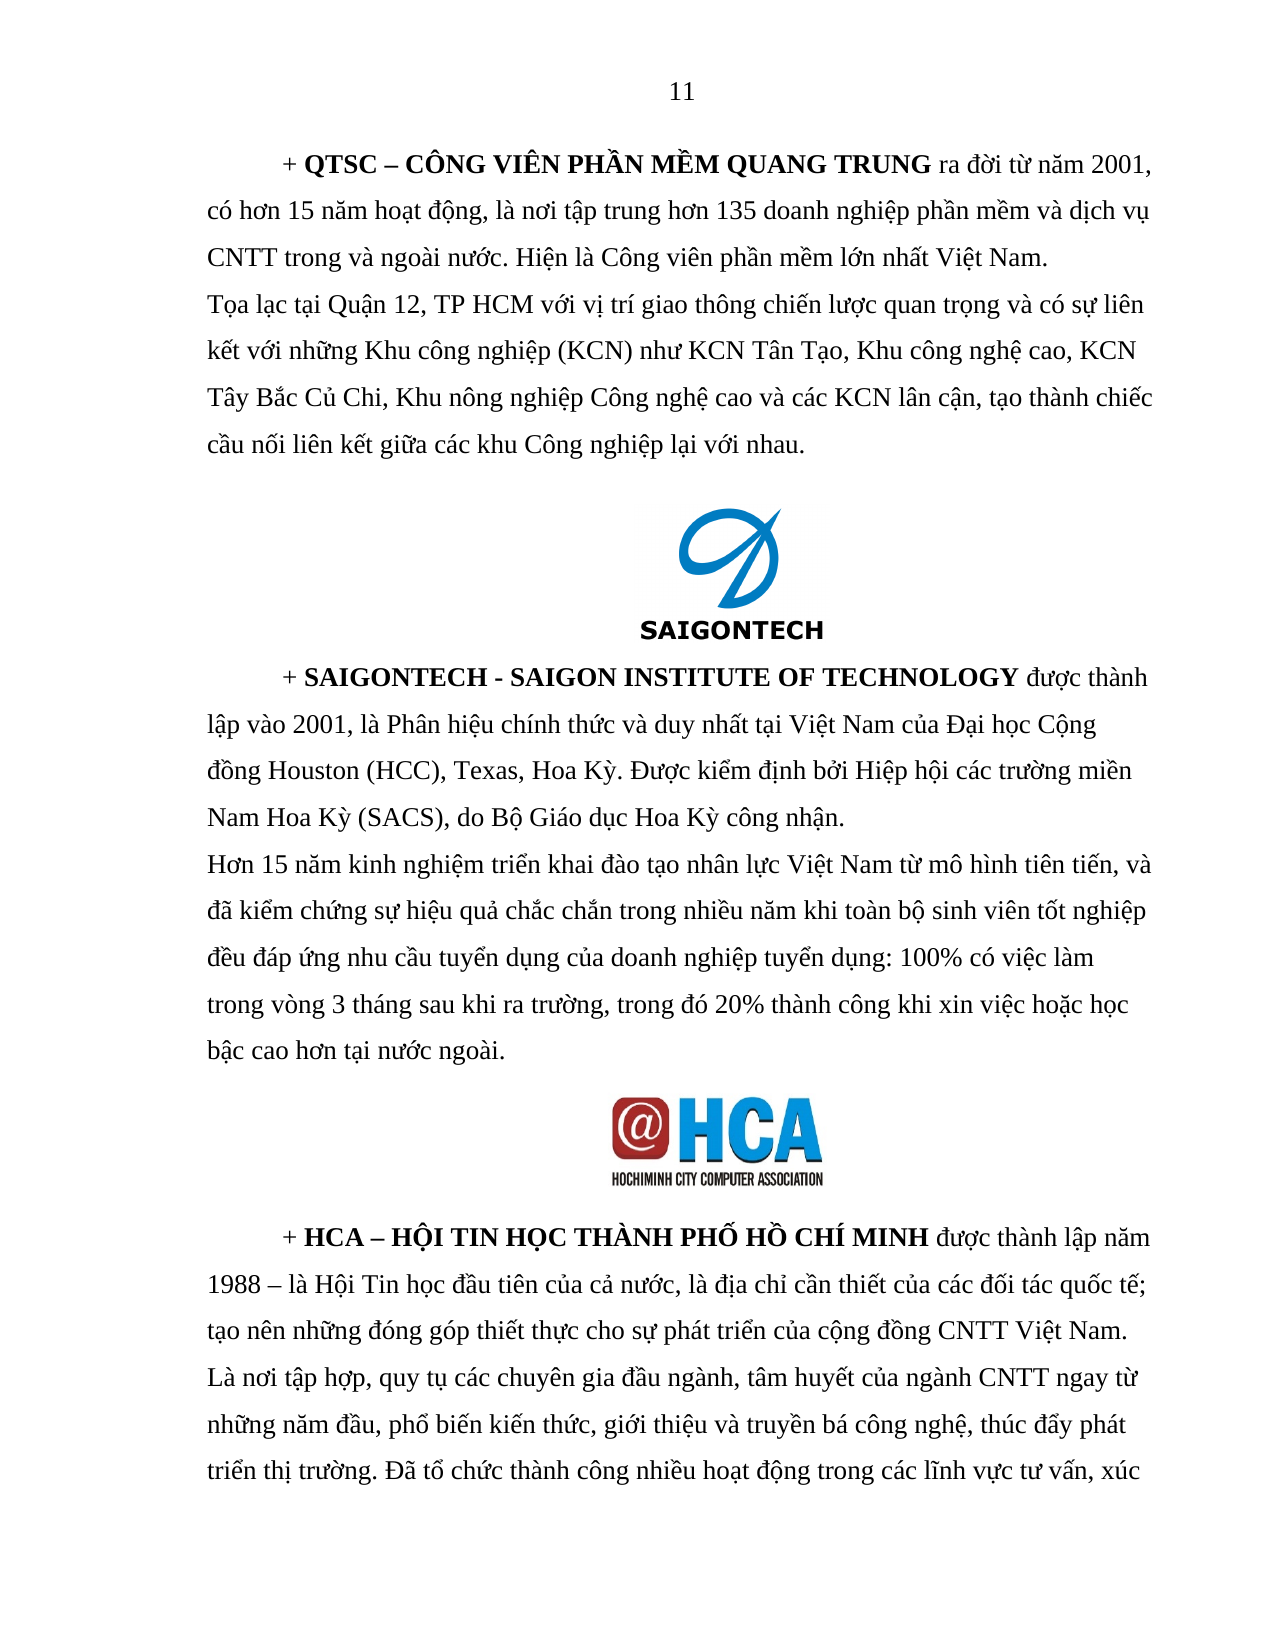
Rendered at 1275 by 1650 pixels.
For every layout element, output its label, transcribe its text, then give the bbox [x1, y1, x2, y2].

picture [634, 504, 830, 643]
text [207, 1361, 1157, 1486]
text + SAIGONTECH - SAIGON INSTITUTE OF TECHNOLOGY được thành lập vào 2001, là Phân hiệu chính thức và duy nhất tại Việt Nam của Đại học Cộng đồng Houston (HCC), Texas, Hoa Kỳ. Được kiểm định bởi Hiệp hội các trường miền Nam Hoa Kỳ (SACS), do Bộ Giáo dục Hoa Kỳ công nhận. [207, 661, 1157, 832]
text + HCA – HỘI TIN HỌC THÀNH PHỐ HỒ CHÍ MINH được thành lập năm 1988 – là Hội Tin học đầu tiên của cả nước, là địa chỉ cần thiết của các đối tác quốc tế; tạo nên những đóng góp thiết thực cho sự phát triển của cộng đồng CNTT Việt Nam. [207, 1221, 1157, 1346]
text + QTSC – CÔNG VIÊN PHẦN MỀM QUANG TRUNG ra đời từ năm 2001, có hơn 15 năm hoạt động, là nơi tập trung hơn 135 doanh nghiệp phần mềm và dịch vụ CNTT trong và ngoài nước. Hiện là Công viên phần mềm lớn nhất Việt Nam. [207, 148, 1157, 272]
text Hơn 15 năm kinh nghiệm triển khai đào tạo nhân lực Việt Nam từ mô hình tiên tiến, và đã kiểm chứng sự hiệu quả chắc chắn trong nhiều năm khi toàn bộ sinh viên tốt nghiệp đều đáp ứng nhu cầu tuyển dụng của doanh nghiệp tuyển dụng: 100% có việc làm trong vòng 3 tháng sau khi ra trường, trong đó 20% thành công khi xin việc hoặc học bậc cao hơn tại nước ngoài. [207, 848, 1157, 1066]
picture [597, 1082, 835, 1200]
text Tọa lạc tại Quận 12, TP HCM với vị trí giao thông chiến lược quan trọng và có sự liên kết với những Khu công nghiệp (KCN) như KCN Tân Tạo, Khu công nghệ cao, KCN Tây Bắc Củ Chi, Khu nông nghiệp Công nghệ cao và các KCN lân cận, tạo thành chiếc cầu nối liên kết giữa các khu Công nghiệp lại với nhau. [207, 288, 1157, 459]
